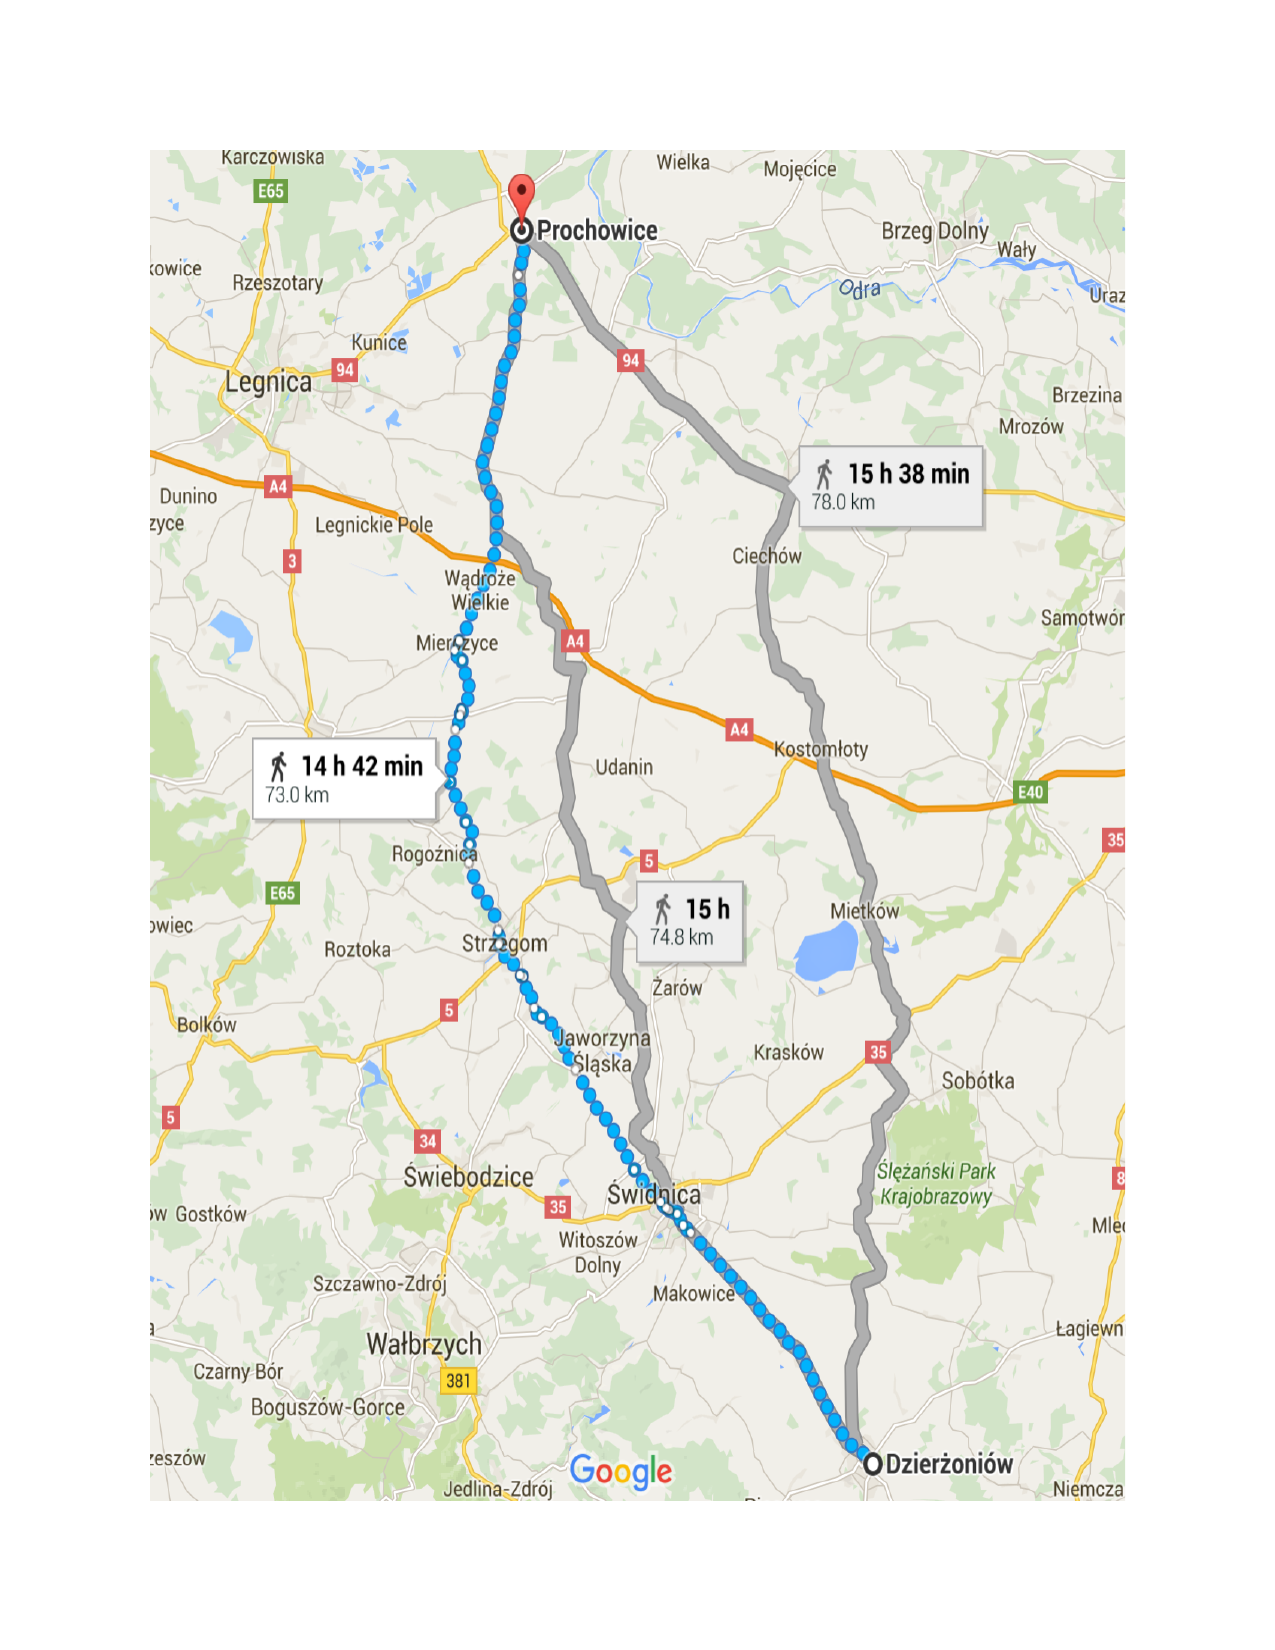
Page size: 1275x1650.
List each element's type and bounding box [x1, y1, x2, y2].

picture [150, 150, 1125, 1501]
